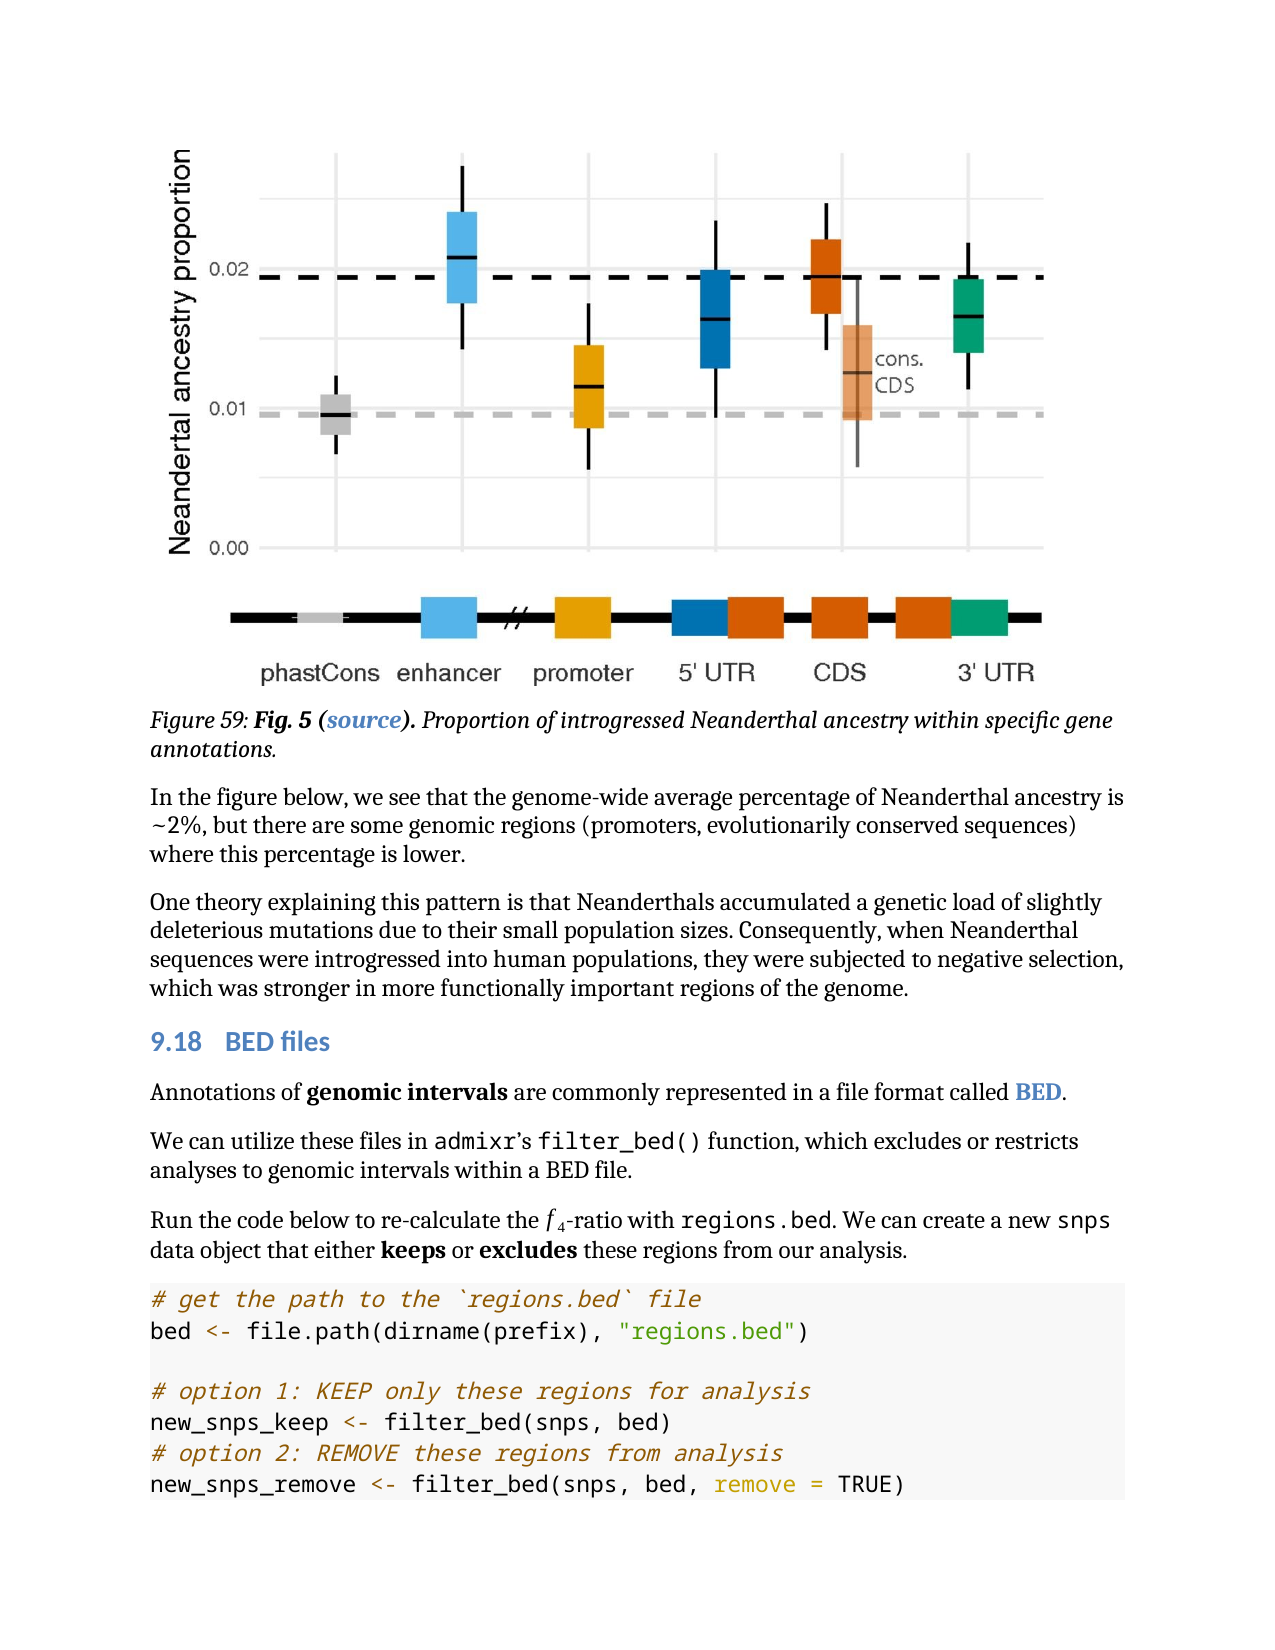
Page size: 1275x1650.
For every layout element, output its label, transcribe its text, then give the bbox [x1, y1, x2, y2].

text In the figure below, we see that the genome-wide average percentage of Neanderthal ancestry is ~2%, but there are some genomic regions (promoters, evolutionarily conserved sequences) where this percentage is lower. [150, 782, 1125, 869]
text # get the path to the `regions.bed` file bed <- file.path(dirname(prefix), "regions.bed") # option 1: KEEP only these regions for analysis new_snps_keep <- filter_bed(snps, bed) # option 2: REMOVE these regions from analysis new_snps_remove <- filter_bed(snps, bed, remove = TRUE) [150, 1283, 1125, 1500]
picture [168, 150, 1044, 686]
text Annotations of genomic intervals are commonly represented in a file format called BED. [150, 1078, 1125, 1106]
text Run the code below to re-calculate the -ratio with regions.bed. We can create a new snps data object that either keeps or excludes these regions from our analysis. [150, 1204, 1125, 1265]
text We can utilize these files in admixr’s filter_bed() function, which excludes or restricts analyses to genomic intervals within a BED file. [150, 1125, 1125, 1185]
subtitle 9.18 BED files [150, 1023, 1125, 1059]
text One theory explaining this pattern is that Neanderthals accumulated a genetic load of slightly deleterious mutations due to their small population sizes. Consequently, when Neanderthal sequences were introgressed into human populations, they were subjected to negative selection, which was stronger in more functionally important regions of the genome. [150, 887, 1125, 1002]
